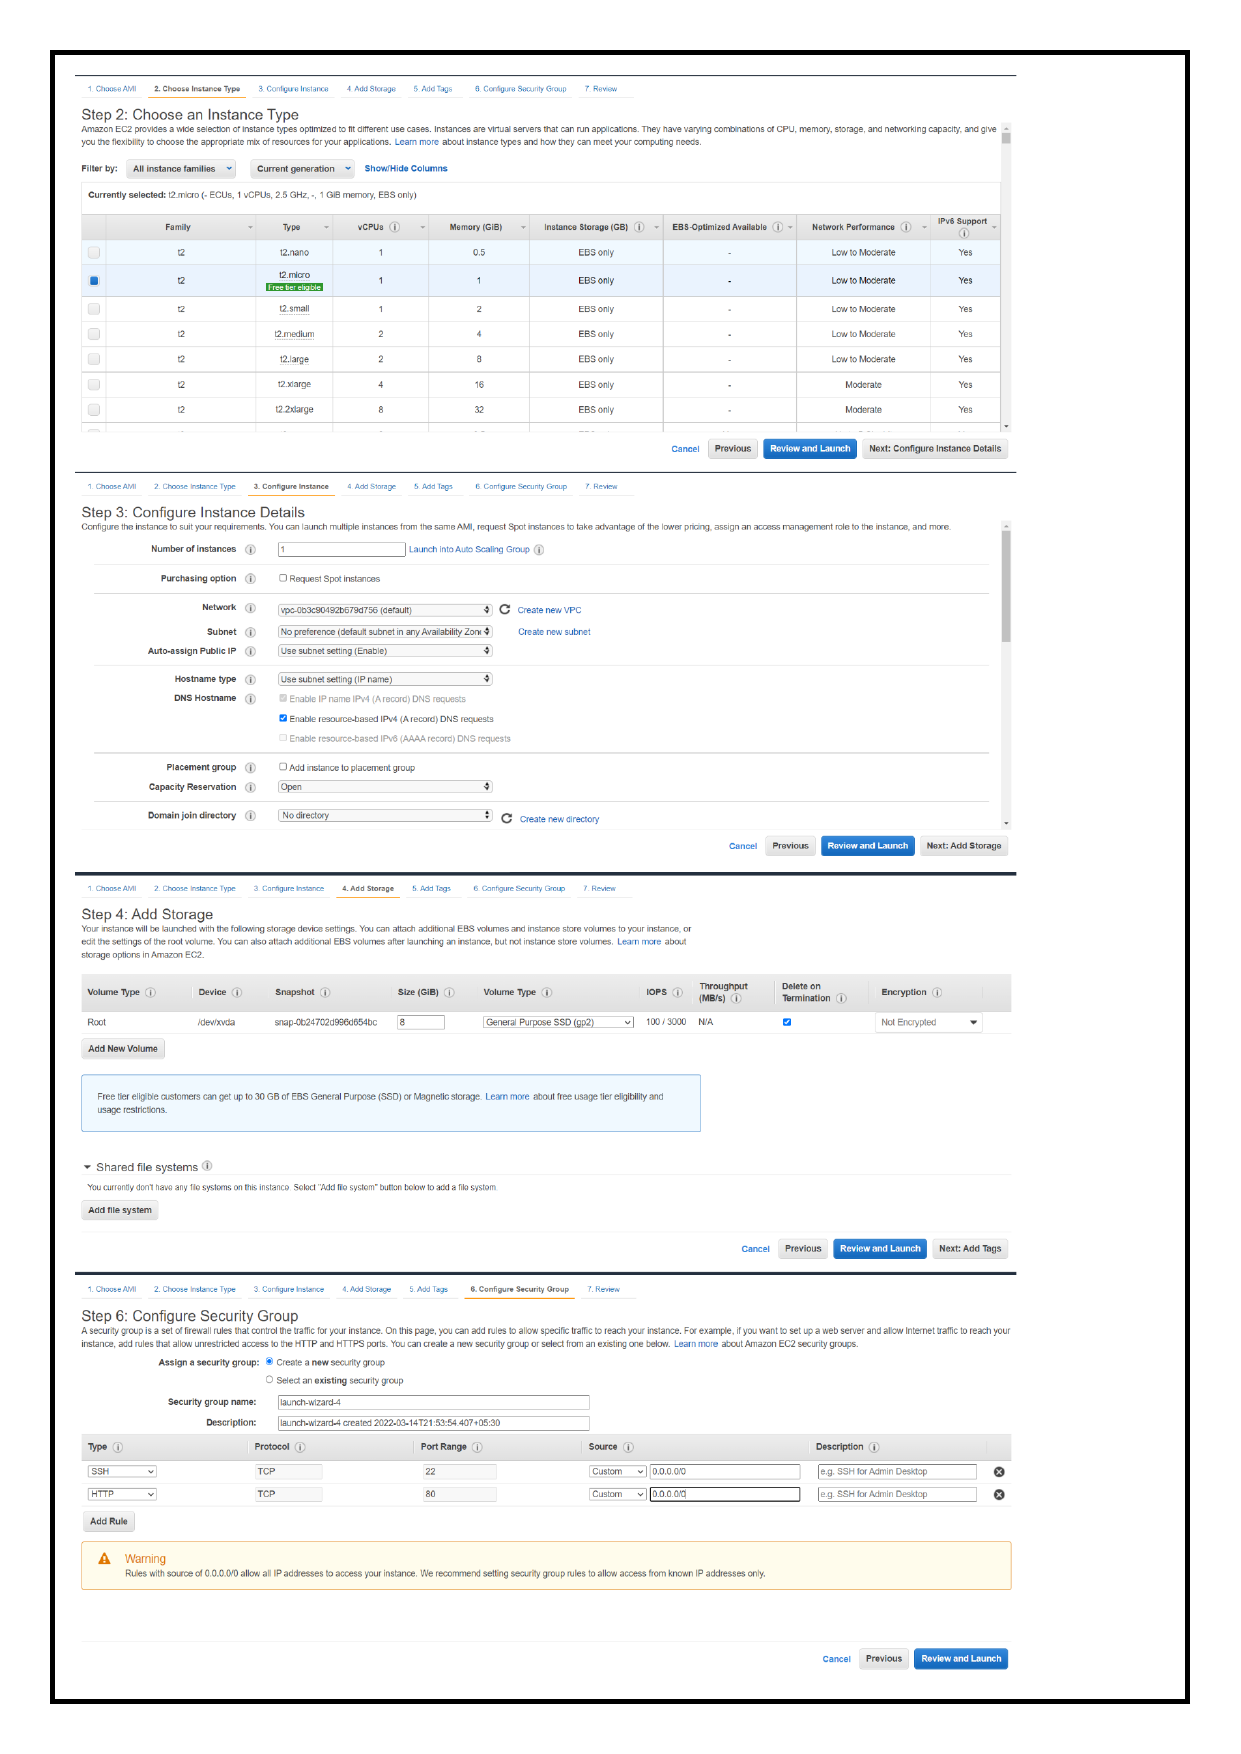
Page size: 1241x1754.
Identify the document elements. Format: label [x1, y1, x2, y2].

picture [75, 75, 1017, 473]
picture [75, 1278, 1017, 1678]
picture [75, 872, 1017, 1275]
picture [75, 476, 1017, 868]
